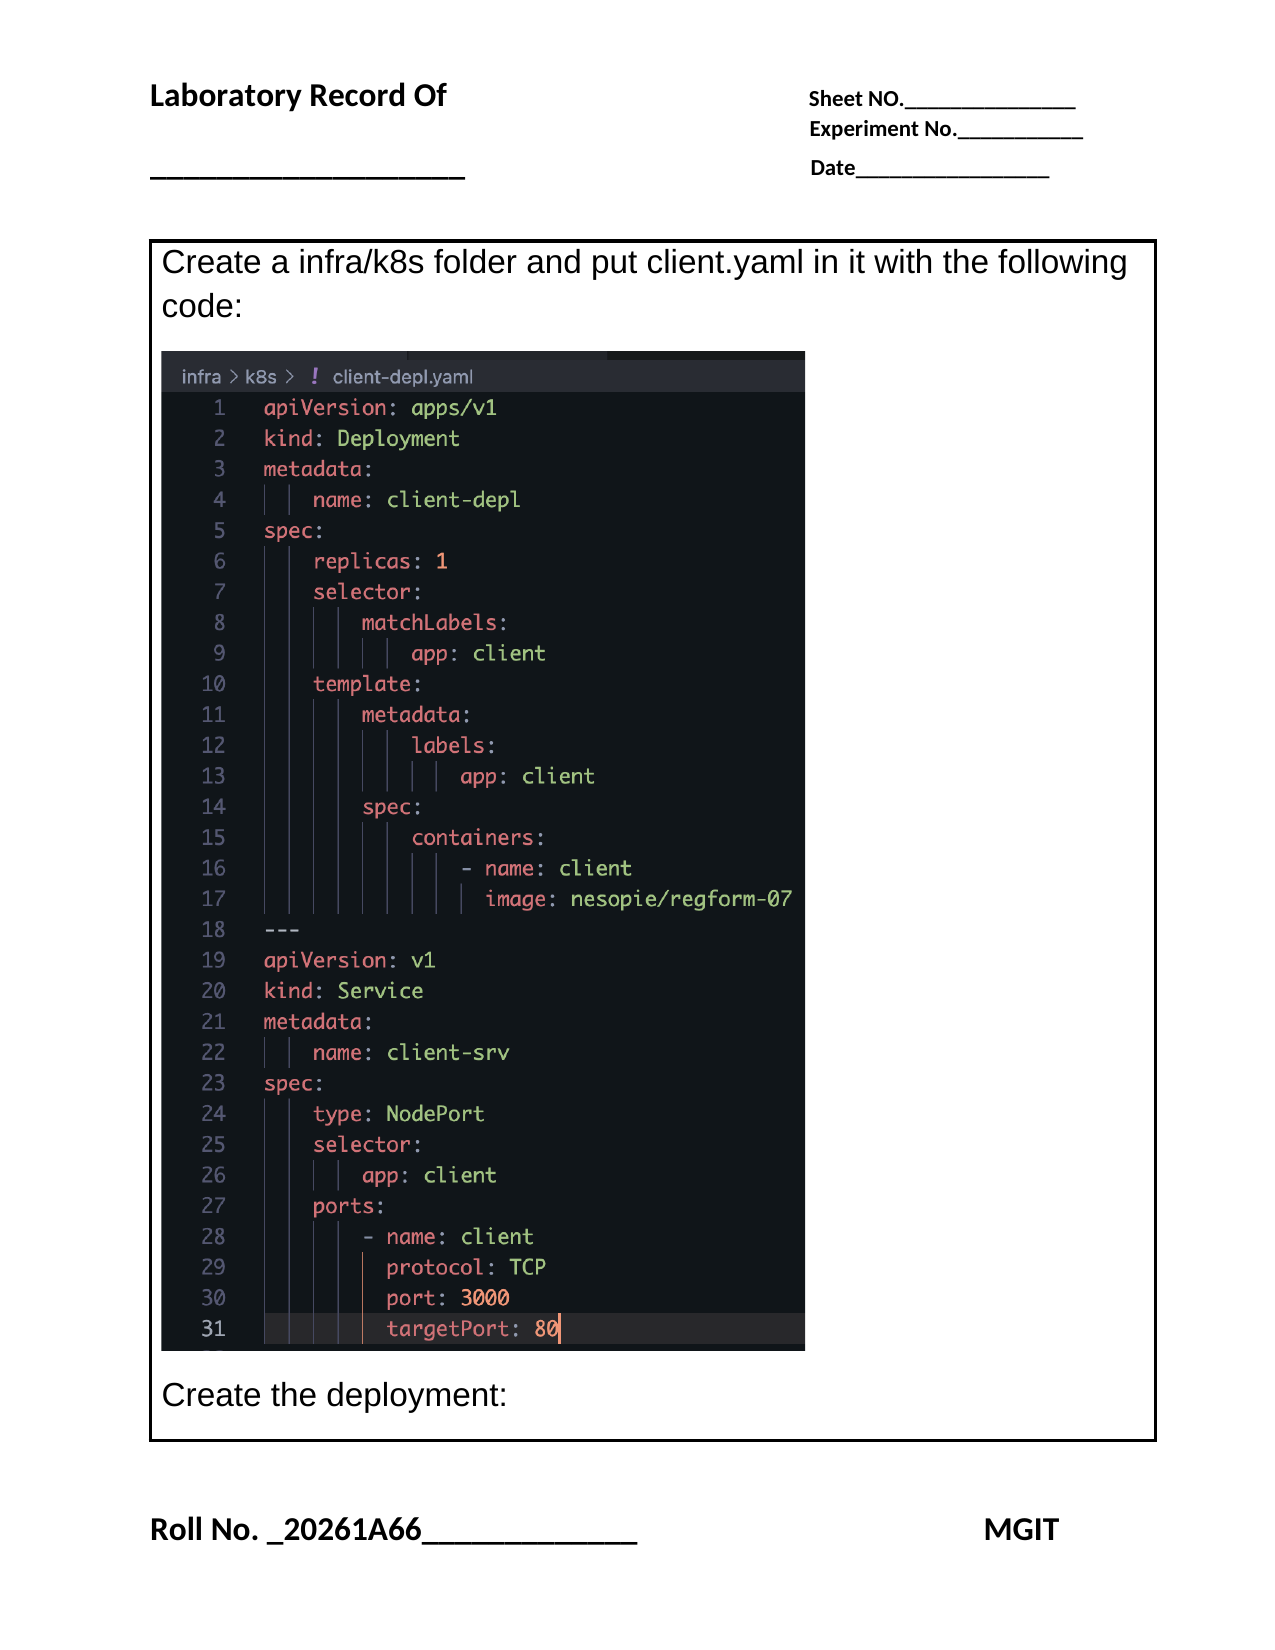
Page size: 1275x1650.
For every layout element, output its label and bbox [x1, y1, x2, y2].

table_cell [152, 243, 1154, 1438]
picture [161, 351, 806, 1351]
